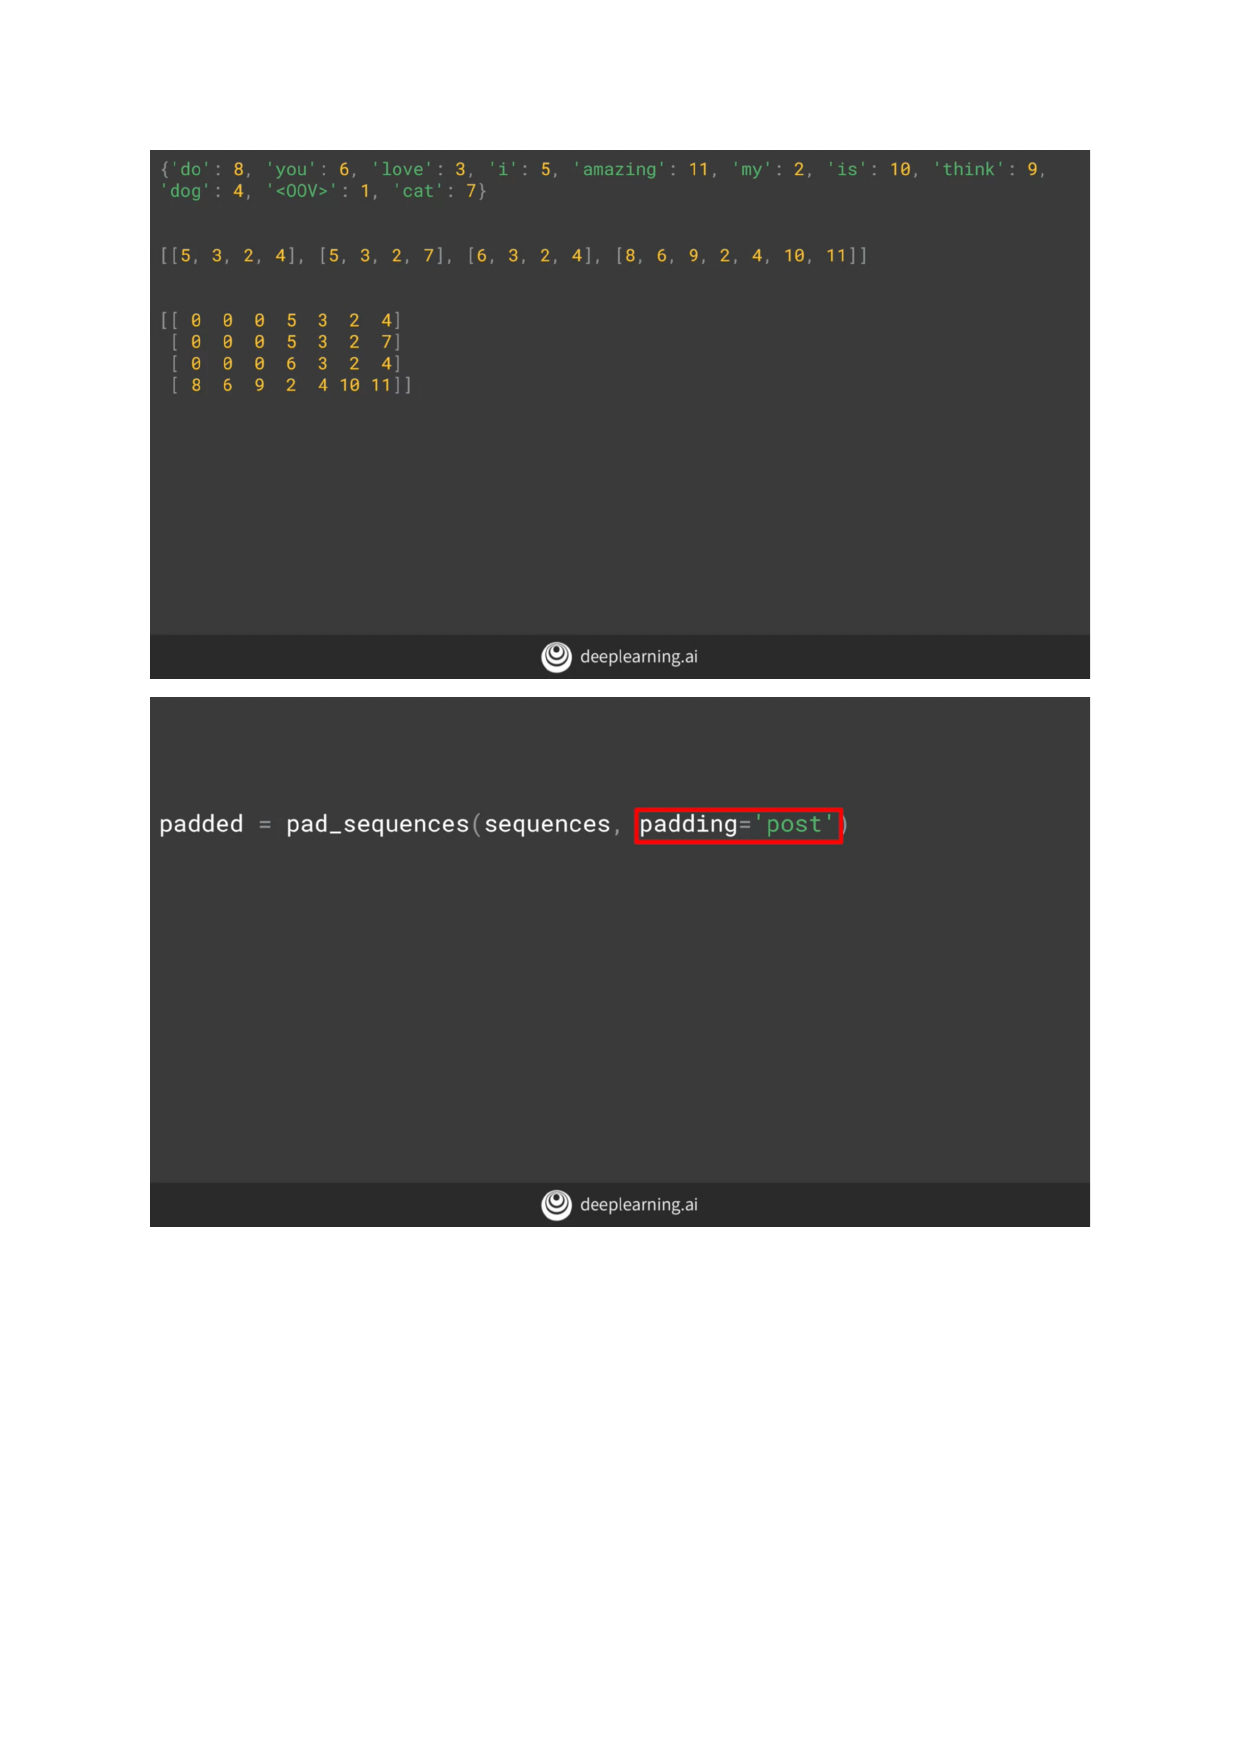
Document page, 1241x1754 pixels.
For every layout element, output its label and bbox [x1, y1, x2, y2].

picture [150, 697, 1091, 1227]
picture [150, 150, 1091, 679]
